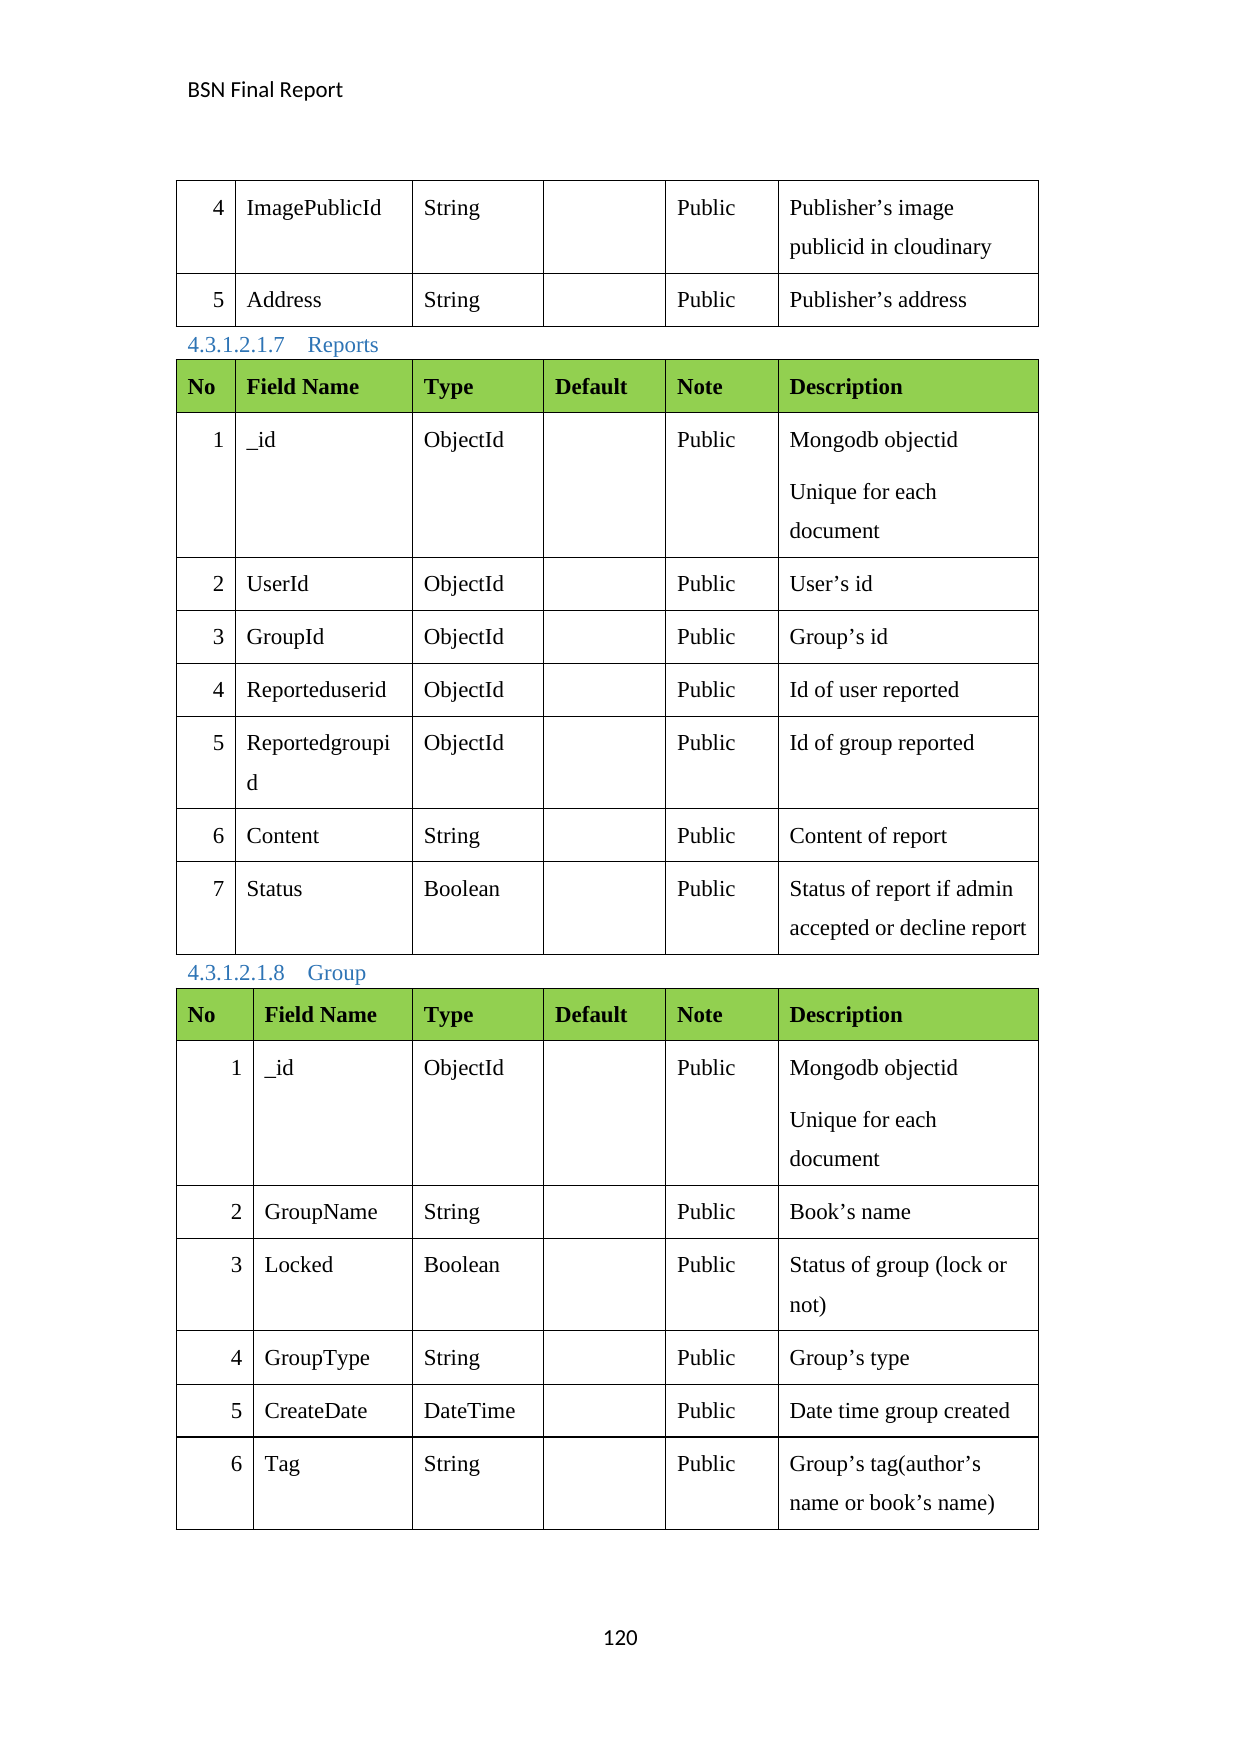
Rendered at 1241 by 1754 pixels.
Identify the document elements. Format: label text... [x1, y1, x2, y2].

subtitle Reports [187, 331, 1053, 357]
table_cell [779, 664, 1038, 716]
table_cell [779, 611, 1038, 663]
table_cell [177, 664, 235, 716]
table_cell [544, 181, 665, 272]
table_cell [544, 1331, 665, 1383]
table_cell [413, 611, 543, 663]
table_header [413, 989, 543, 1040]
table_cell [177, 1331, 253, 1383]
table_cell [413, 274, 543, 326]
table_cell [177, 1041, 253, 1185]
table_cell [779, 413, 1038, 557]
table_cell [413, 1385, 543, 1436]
subtitle Group [187, 959, 1053, 985]
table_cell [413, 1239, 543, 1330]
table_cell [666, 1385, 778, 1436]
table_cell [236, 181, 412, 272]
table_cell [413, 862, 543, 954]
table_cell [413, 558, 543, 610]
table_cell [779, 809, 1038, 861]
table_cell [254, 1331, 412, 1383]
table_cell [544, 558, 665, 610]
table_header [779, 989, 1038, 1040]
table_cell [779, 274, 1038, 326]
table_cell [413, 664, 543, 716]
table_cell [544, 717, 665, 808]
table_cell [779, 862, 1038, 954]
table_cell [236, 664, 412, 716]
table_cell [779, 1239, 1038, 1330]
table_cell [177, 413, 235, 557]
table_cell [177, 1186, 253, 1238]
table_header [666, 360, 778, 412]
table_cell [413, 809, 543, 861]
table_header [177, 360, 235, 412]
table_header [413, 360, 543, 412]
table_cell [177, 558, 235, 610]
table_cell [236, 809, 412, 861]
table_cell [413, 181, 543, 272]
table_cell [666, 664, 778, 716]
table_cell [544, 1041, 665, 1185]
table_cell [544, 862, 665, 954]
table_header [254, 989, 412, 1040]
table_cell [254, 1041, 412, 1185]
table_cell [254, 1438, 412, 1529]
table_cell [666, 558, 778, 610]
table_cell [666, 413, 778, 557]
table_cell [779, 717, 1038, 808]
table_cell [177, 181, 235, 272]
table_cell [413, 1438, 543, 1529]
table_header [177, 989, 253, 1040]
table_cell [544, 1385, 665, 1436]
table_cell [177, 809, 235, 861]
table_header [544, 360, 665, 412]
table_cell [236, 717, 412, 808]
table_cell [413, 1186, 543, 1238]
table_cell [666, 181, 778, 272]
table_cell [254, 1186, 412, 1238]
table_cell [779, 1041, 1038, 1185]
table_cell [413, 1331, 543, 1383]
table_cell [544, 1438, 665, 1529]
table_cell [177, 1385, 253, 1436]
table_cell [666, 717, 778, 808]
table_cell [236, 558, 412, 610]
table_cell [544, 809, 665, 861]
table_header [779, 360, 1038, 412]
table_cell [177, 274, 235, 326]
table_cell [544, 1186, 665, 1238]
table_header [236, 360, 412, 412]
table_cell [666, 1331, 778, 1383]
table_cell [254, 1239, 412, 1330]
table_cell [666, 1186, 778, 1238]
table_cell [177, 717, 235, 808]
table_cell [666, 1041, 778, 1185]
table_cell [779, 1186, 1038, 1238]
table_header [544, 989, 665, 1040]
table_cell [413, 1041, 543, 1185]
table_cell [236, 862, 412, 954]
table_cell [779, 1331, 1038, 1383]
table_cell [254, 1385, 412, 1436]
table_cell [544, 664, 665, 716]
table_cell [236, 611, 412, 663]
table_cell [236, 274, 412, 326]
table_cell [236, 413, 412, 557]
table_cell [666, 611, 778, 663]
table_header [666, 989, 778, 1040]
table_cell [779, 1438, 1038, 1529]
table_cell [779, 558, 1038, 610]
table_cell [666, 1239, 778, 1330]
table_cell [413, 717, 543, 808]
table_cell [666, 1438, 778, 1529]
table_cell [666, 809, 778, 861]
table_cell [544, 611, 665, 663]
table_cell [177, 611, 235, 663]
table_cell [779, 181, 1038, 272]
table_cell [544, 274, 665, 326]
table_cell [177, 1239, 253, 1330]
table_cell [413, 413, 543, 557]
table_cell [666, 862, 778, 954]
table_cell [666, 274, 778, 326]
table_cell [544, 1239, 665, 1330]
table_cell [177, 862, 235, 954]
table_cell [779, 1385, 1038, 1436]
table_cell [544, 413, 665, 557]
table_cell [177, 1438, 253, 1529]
